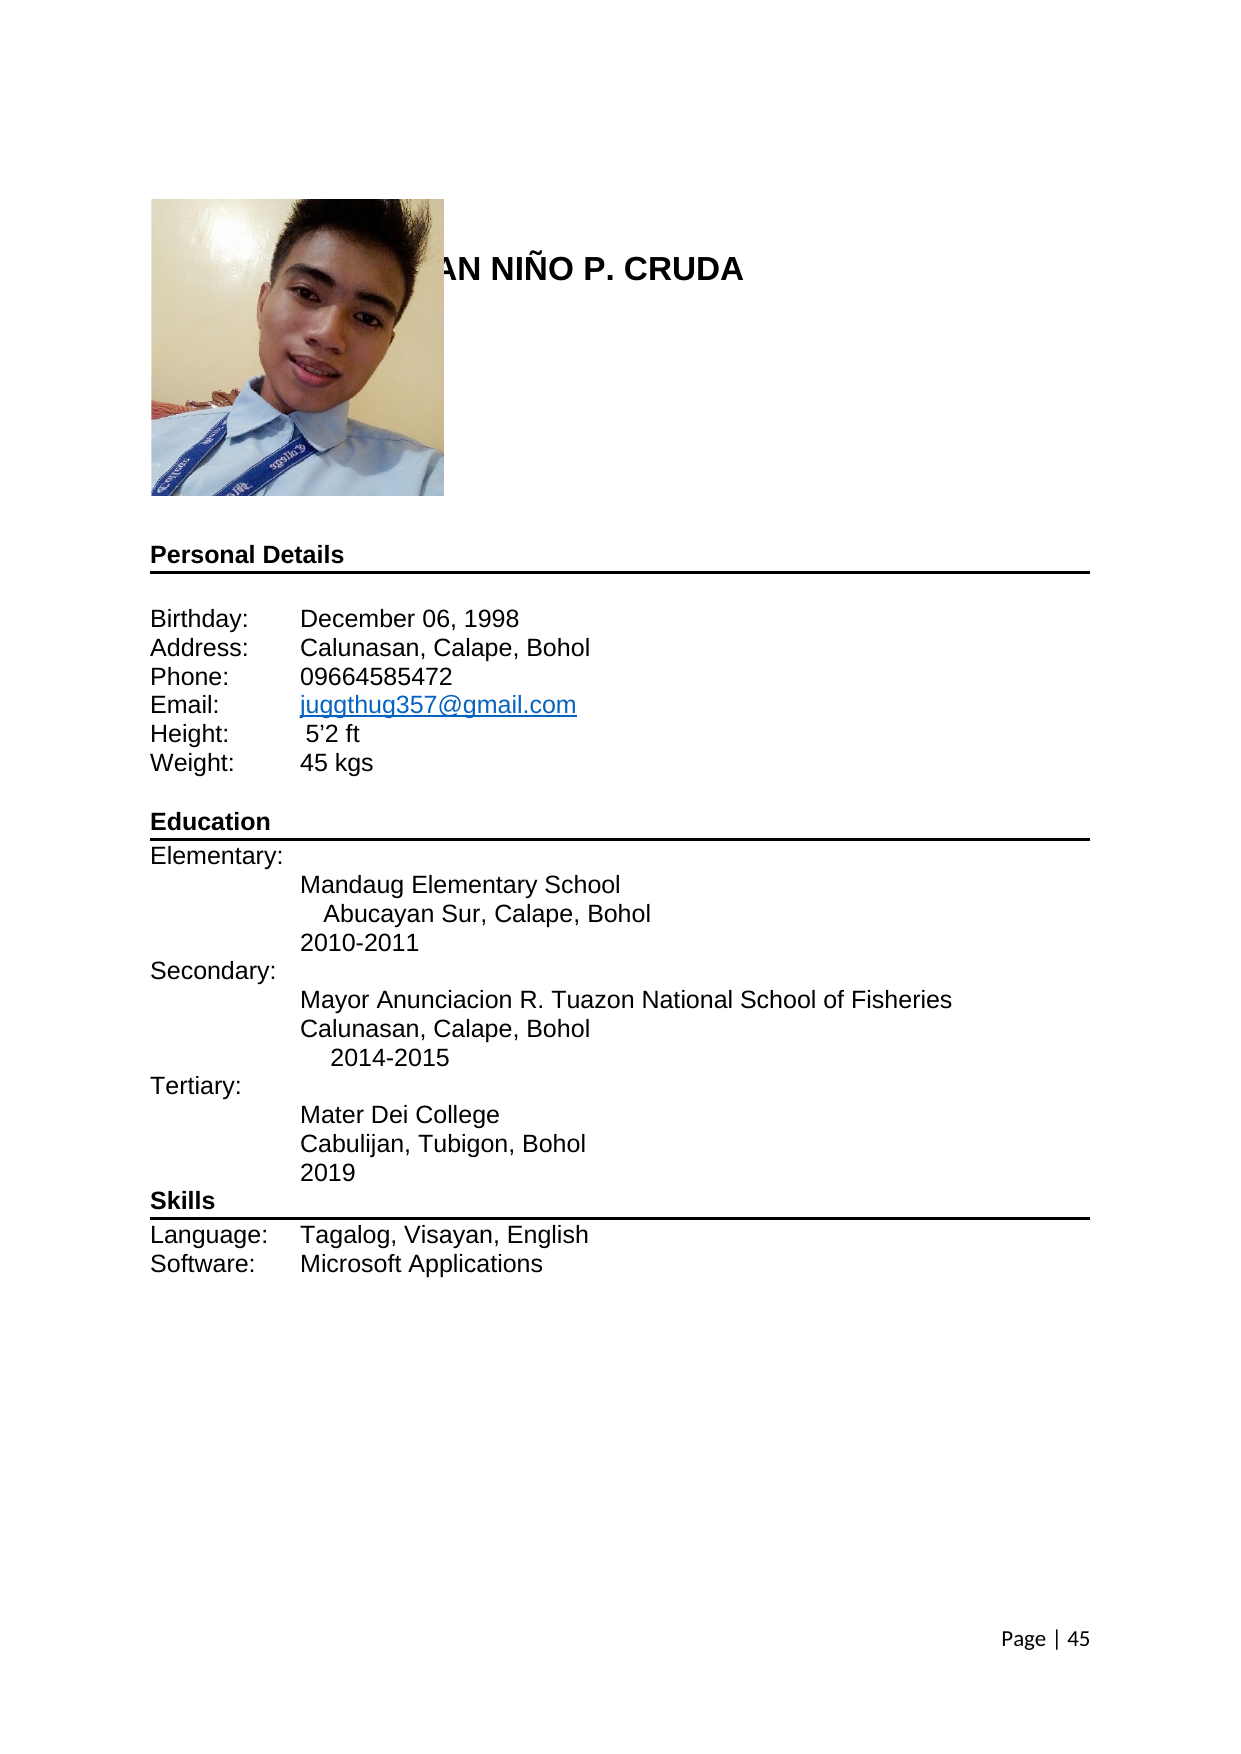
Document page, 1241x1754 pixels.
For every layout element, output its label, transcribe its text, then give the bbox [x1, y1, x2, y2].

text Skills [150, 1186, 1090, 1217]
text Phone: 09664585472 [150, 662, 1090, 691]
text Language: Tagalog, Visayan, English [150, 1220, 1090, 1249]
text Elementary: [150, 841, 1090, 870]
text Mandaug Elementary School [150, 870, 1090, 899]
text Mayor Anunciacion R. Tuazon National School of Fisheries [150, 985, 1090, 1014]
text Address: Calunasan, Calape, Bohol [150, 633, 1090, 662]
text CHRISTIAN NIÑO P. CRUDA [444, 249, 1090, 288]
picture [150, 199, 444, 494]
text Mater Dei College [150, 1100, 1090, 1129]
text Secondary: [150, 956, 1090, 985]
text Calunasan, Calape, Bohol [150, 1014, 1090, 1042]
text Weight: 45 kgs [150, 748, 1090, 777]
text Personal Details [150, 540, 1090, 571]
text 2010-2011 [150, 927, 1090, 956]
text 2014-2015 [150, 1042, 1090, 1071]
text Birthday: December 06, 1998 [150, 604, 1090, 633]
text Software: Microsoft Applications [150, 1249, 1090, 1278]
text Height: 5’2 ft [150, 719, 1090, 748]
text Tertiary: [150, 1071, 1090, 1100]
text Email: juggthug357@gmail.com [150, 691, 1090, 719]
text Abucayan Sur, Calape, Bohol [150, 899, 1090, 927]
text Education [150, 807, 1090, 838]
text 2019 [150, 1157, 1090, 1186]
text Cabulijan, Tubigon, Bohol [150, 1129, 1090, 1157]
